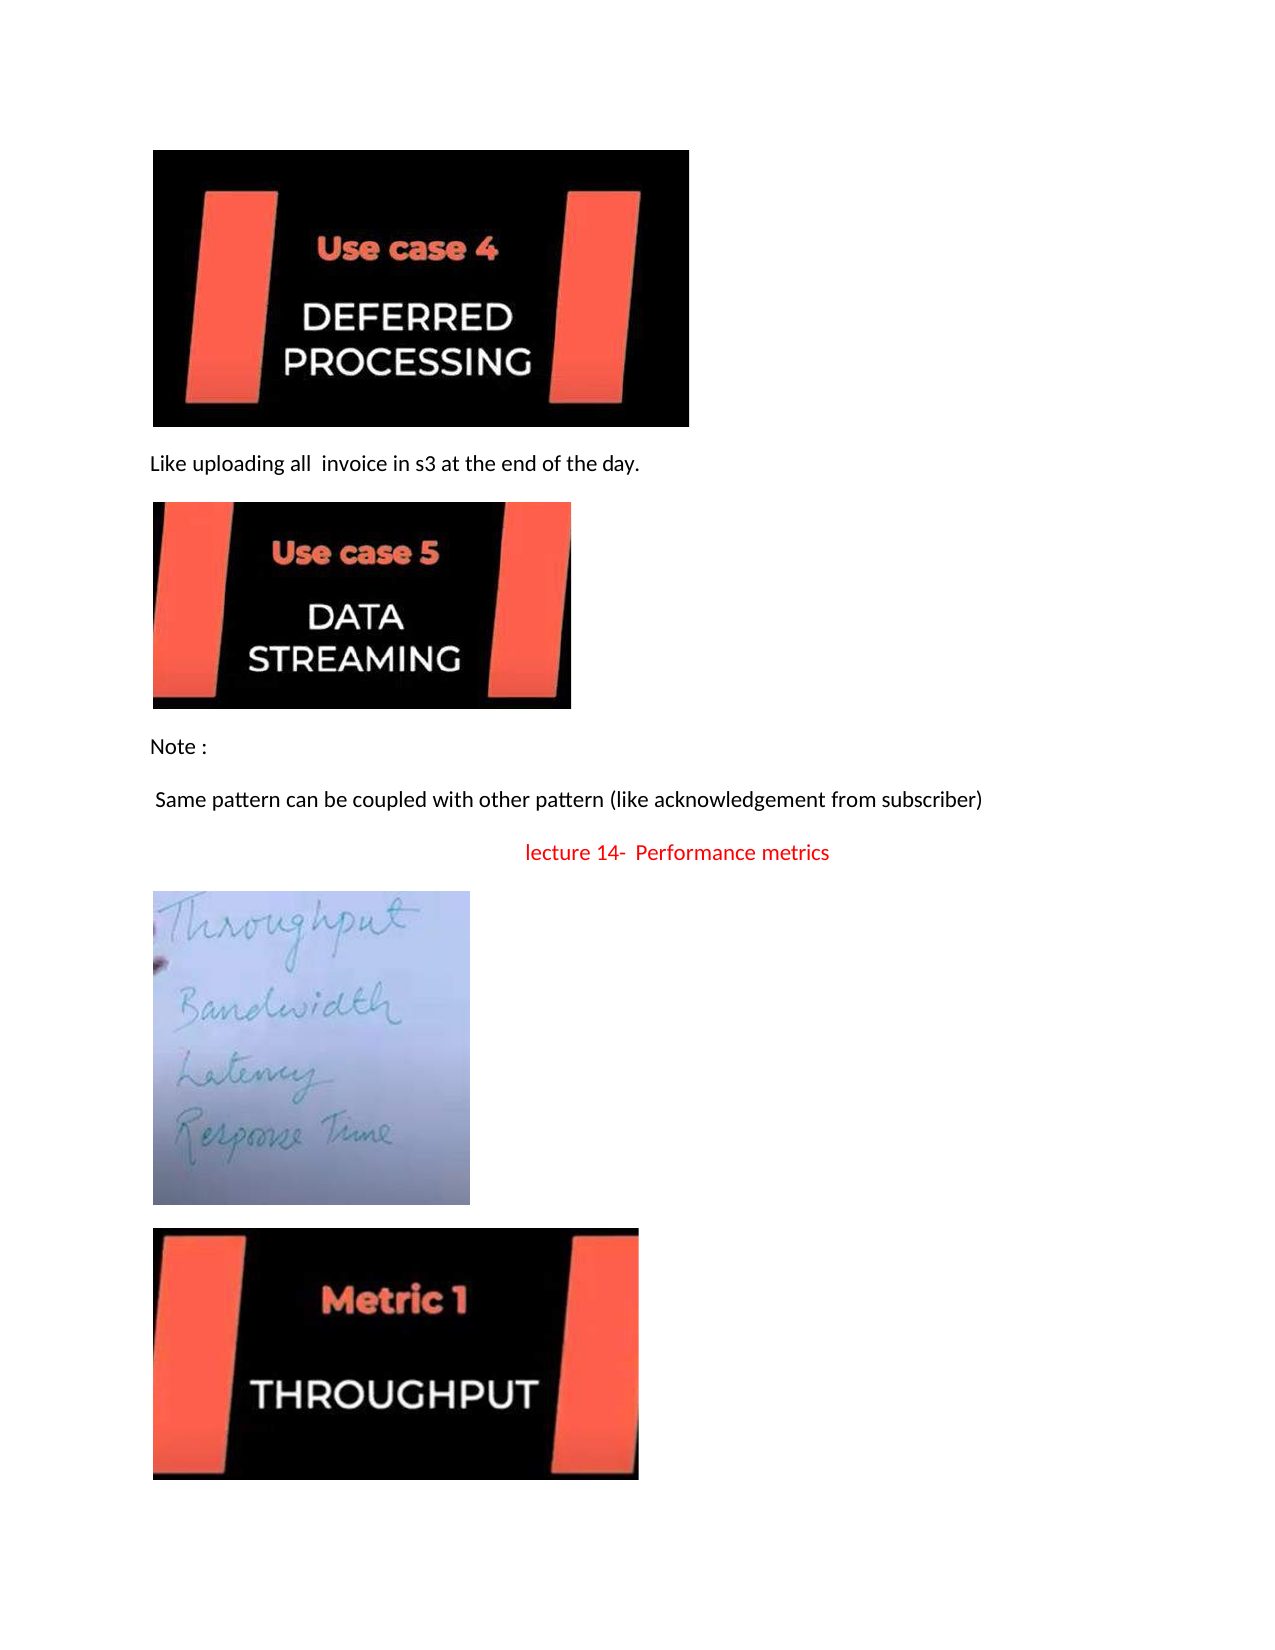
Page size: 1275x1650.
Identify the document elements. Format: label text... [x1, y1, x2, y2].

text Same pattern can be coupled with other pattern (like acknowledgement from subscriber) [155, 786, 1139, 813]
text lecture 14- Performance metrics [525, 838, 1139, 867]
text Note : [150, 524, 1139, 760]
picture [153, 150, 690, 427]
picture [153, 1228, 639, 1480]
text Like uploading all invoice in s3 at the end of the day. [150, 449, 1139, 477]
picture [153, 891, 470, 1205]
picture [153, 502, 572, 524]
